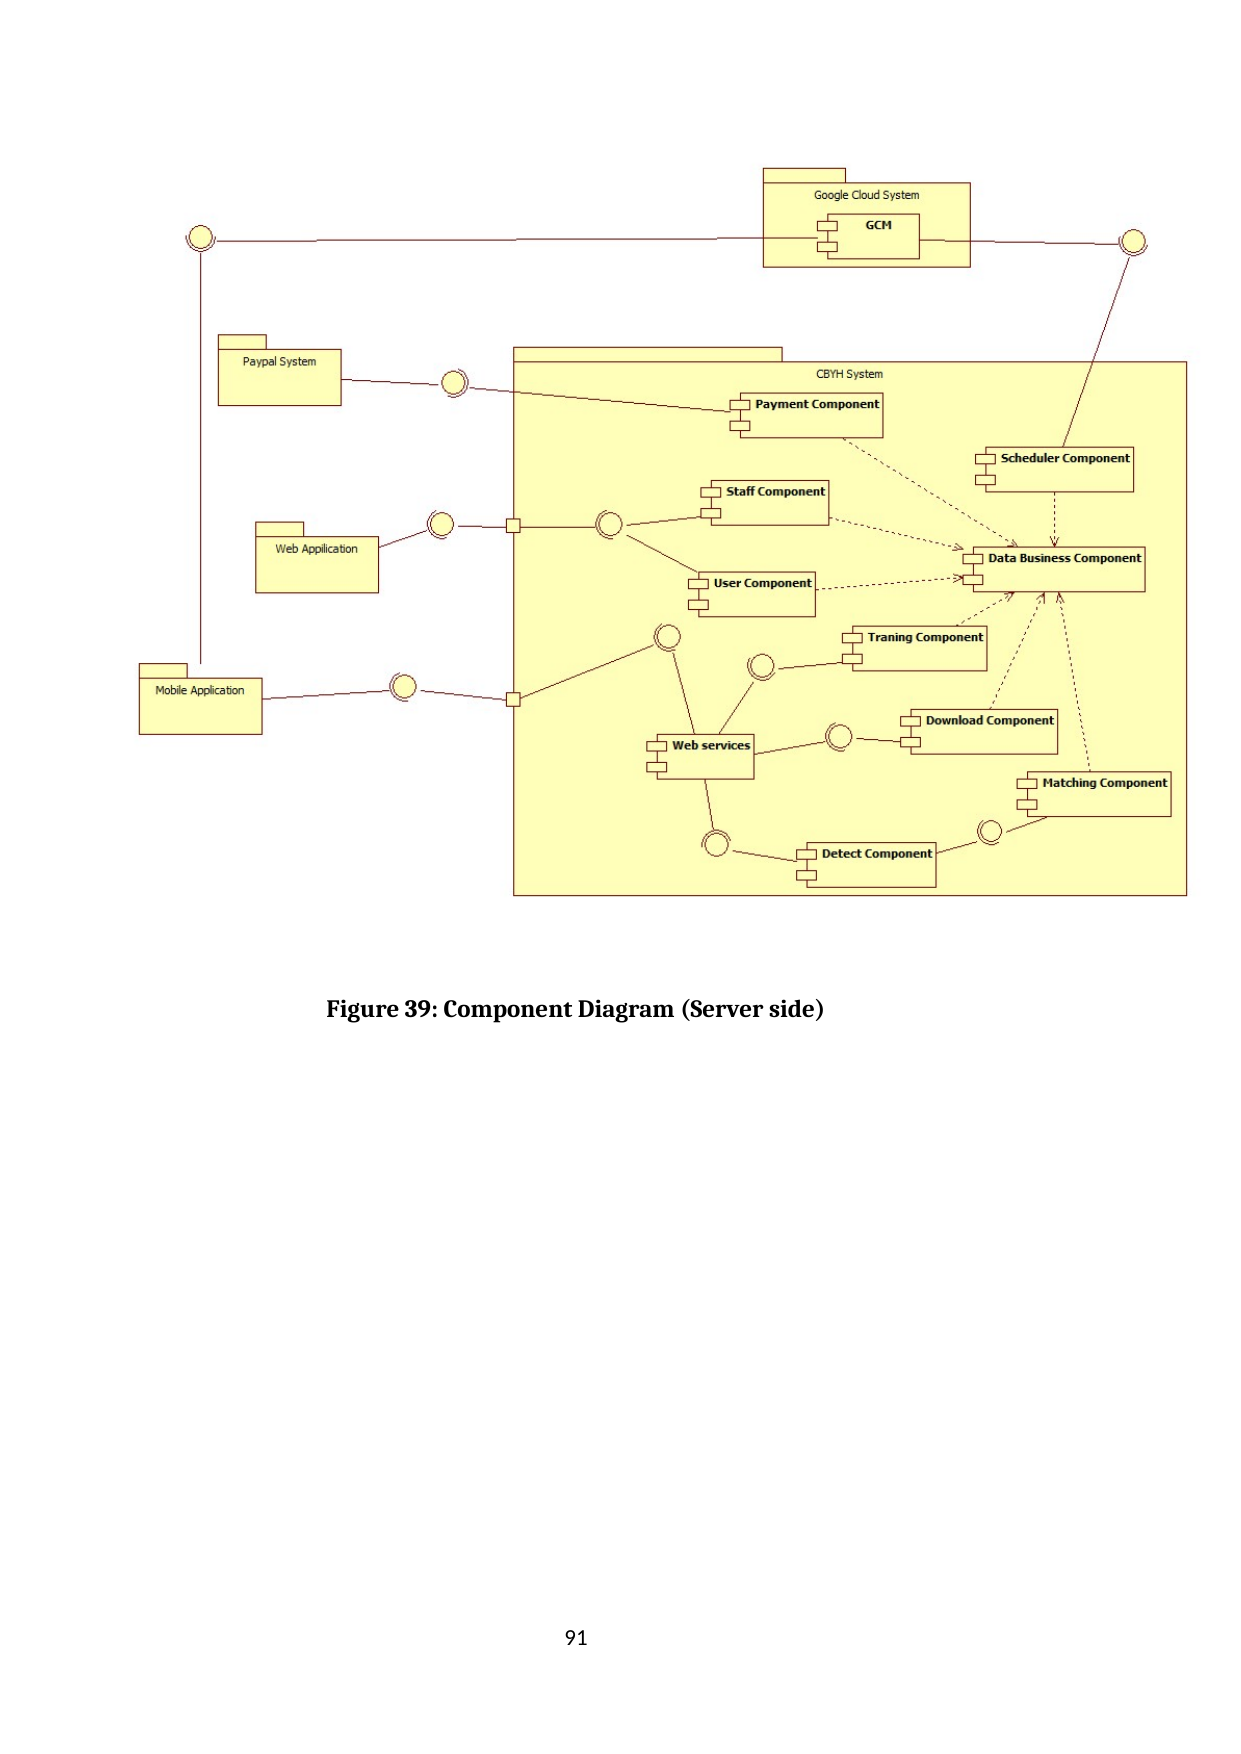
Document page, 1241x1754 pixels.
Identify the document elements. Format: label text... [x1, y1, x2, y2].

picture [118, 147, 1208, 917]
text Figure 39: Component Diagram (Server side) [118, 995, 1033, 1024]
